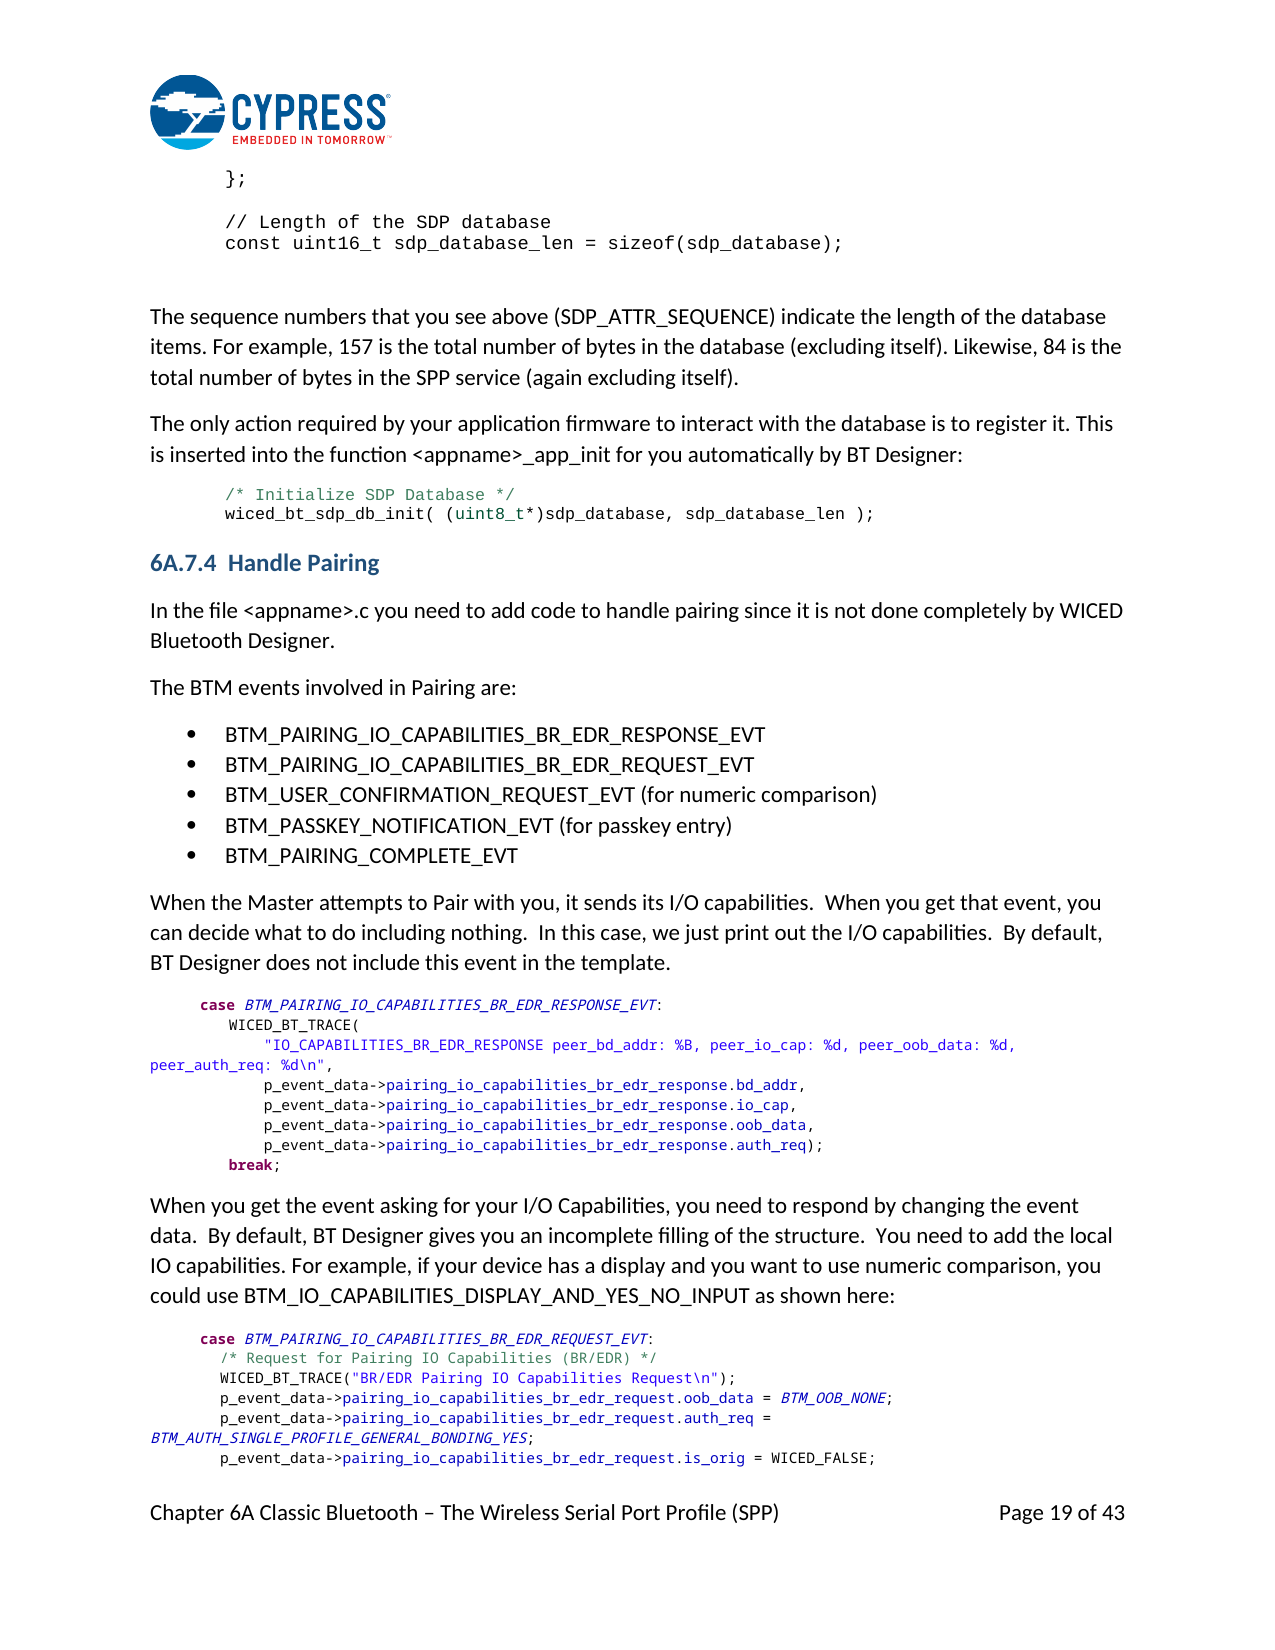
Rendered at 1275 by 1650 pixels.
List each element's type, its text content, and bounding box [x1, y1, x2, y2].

text const uint16_t sdp_database_len = sizeof(sdp_database); [225, 234, 1125, 255]
list BTM_USER_CONFIRMATION_REQUEST_EVT (for numeric comparison) [187, 781, 1125, 809]
text p_event_data->pairing_io_capabilities_br_edr_response.io_cap, [150, 1095, 1125, 1114]
text In the file <appname>.c you need to add code to handle pairing since it is not done completely by WICED Bluetooth Designer. [150, 596, 1125, 654]
text p_event_data->pairing_io_capabilities_br_edr_response.auth_req); [150, 1134, 1125, 1154]
text case BTM_PAIRING_IO_CAPABILITIES_BR_EDR_RESPONSE_EVT: [150, 995, 1125, 1015]
text p_event_data->pairing_io_capabilities_br_edr_request.is_orig = WICED_FALSE; [150, 1448, 1125, 1468]
text The sequence numbers that you see above (SDP_ATTR_SEQUENCE) indicate the length of the database items. For example, 157 is the total number of bytes in the database (excluding itself). Likewise, 84 is the total number of bytes in the SPP service (again excluding itself). [150, 302, 1125, 391]
text "IO_CAPABILITIES_BR_EDR_RESPONSE peer_bd_addr: %B, peer_io_cap: %d, peer_oob_data: %d, peer_auth_req: %d\n", [150, 1035, 1125, 1075]
text /* Initialize SDP Database */ [225, 487, 1125, 506]
text /* Request for Pairing IO Capabilities (BR/EDR) */ [150, 1348, 1125, 1368]
text When you get the event asking for your I/O Capabilities, you need to respond by changing the event data. By default, BT Designer gives you an incomplete filling of the structure. You need to add the local IO capabilities. For example, if your device has a display and you want to use numeric comparison, you could use BTM_IO_CAPABILITIES_DISPLAY_AND_YES_NO_INPUT as shown here: [150, 1191, 1125, 1309]
list BTM_PAIRING_IO_CAPABILITIES_BR_EDR_REQUEST_EVT [187, 750, 1125, 778]
text // Length of the SDP database [225, 213, 1125, 234]
list BTM_PAIRING_COMPLETE_EVT [187, 841, 1125, 869]
text p_event_data->pairing_io_capabilities_br_edr_response.bd_addr, [150, 1075, 1125, 1095]
text The only action required by your application firmware to interact with the database is to register it. This is inserted into the function <appname>_app_init for you automatically by BT Designer: [150, 409, 1125, 468]
text p_event_data->pairing_io_capabilities_br_edr_request.oob_data = BTM_OOB_NONE; [150, 1388, 1125, 1408]
text When the Master attempts to Pair with you, it sends its I/O capabilities. When you get that event, you can decide what to do including nothing. In this case, we just print out the I/O capabilities. By default, BT Designer does not include this event in the template. [150, 888, 1125, 976]
text break; [150, 1154, 1125, 1174]
picture [150, 75, 392, 150]
text WICED_BT_TRACE( [150, 1015, 1125, 1035]
text p_event_data->pairing_io_capabilities_br_edr_request.auth_req = BTM_AUTH_SINGLE_PROFILE_GENERAL_BONDING_YES; [150, 1408, 1125, 1448]
text The BTM events involved in Pairing are: [150, 673, 1125, 701]
text wiced_bt_sdp_db_init( (uint8_t*)sdp_database, sdp_database_len ); [225, 506, 1125, 524]
text WICED_BT_TRACE("BR/EDR Pairing IO Capabilities Request\n"); [150, 1368, 1125, 1388]
text }; [225, 169, 1125, 190]
list BTM_PASSKEY_NOTIFICATION_EVT (for passkey entry) [187, 811, 1125, 839]
text case BTM_PAIRING_IO_CAPABILITIES_BR_EDR_REQUEST_EVT: [150, 1328, 1125, 1348]
subtitle Handle Pairing [150, 547, 1125, 577]
text p_event_data->pairing_io_capabilities_br_edr_response.oob_data, [150, 1114, 1125, 1134]
list BTM_PAIRING_IO_CAPABILITIES_BR_EDR_RESPONSE_EVT [187, 720, 1125, 748]
